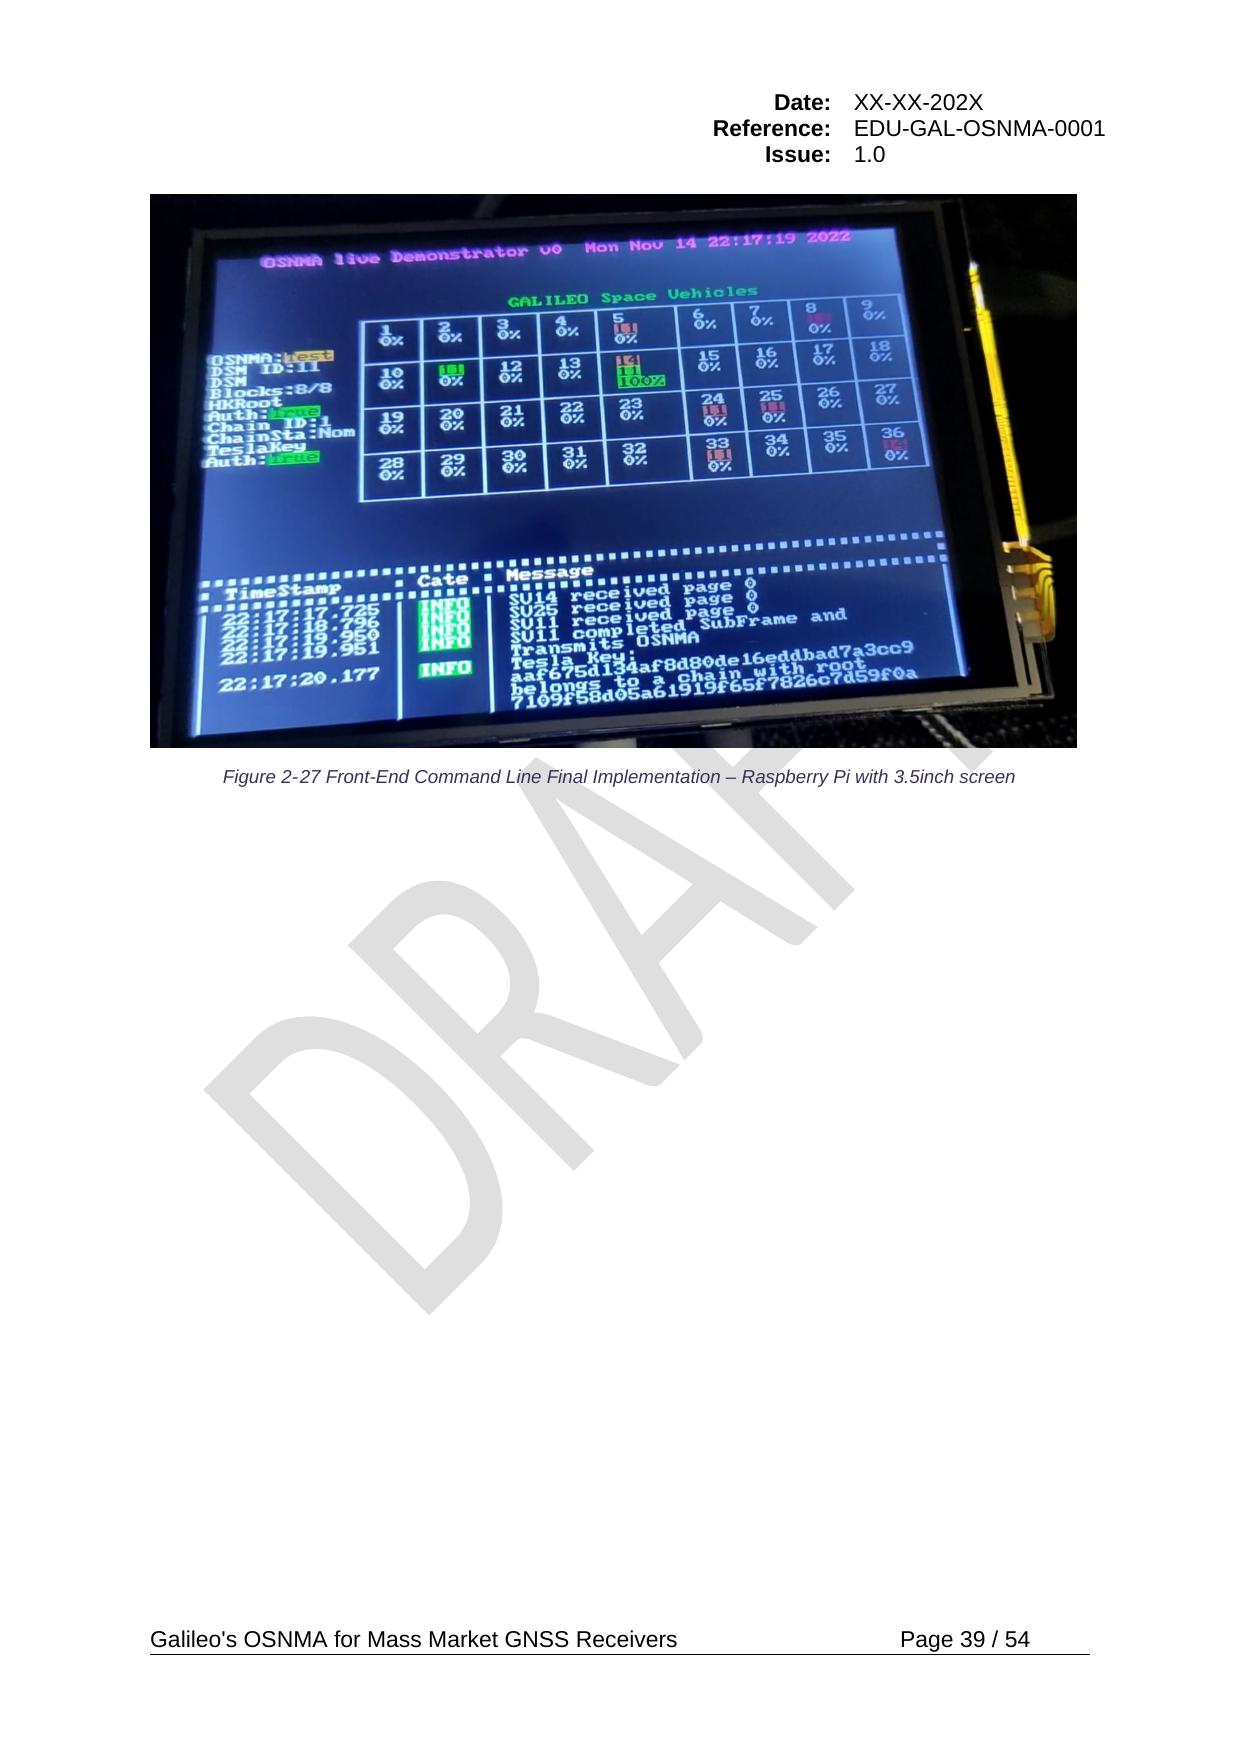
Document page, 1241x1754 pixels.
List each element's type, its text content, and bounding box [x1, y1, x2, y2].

picture [150, 194, 1077, 748]
